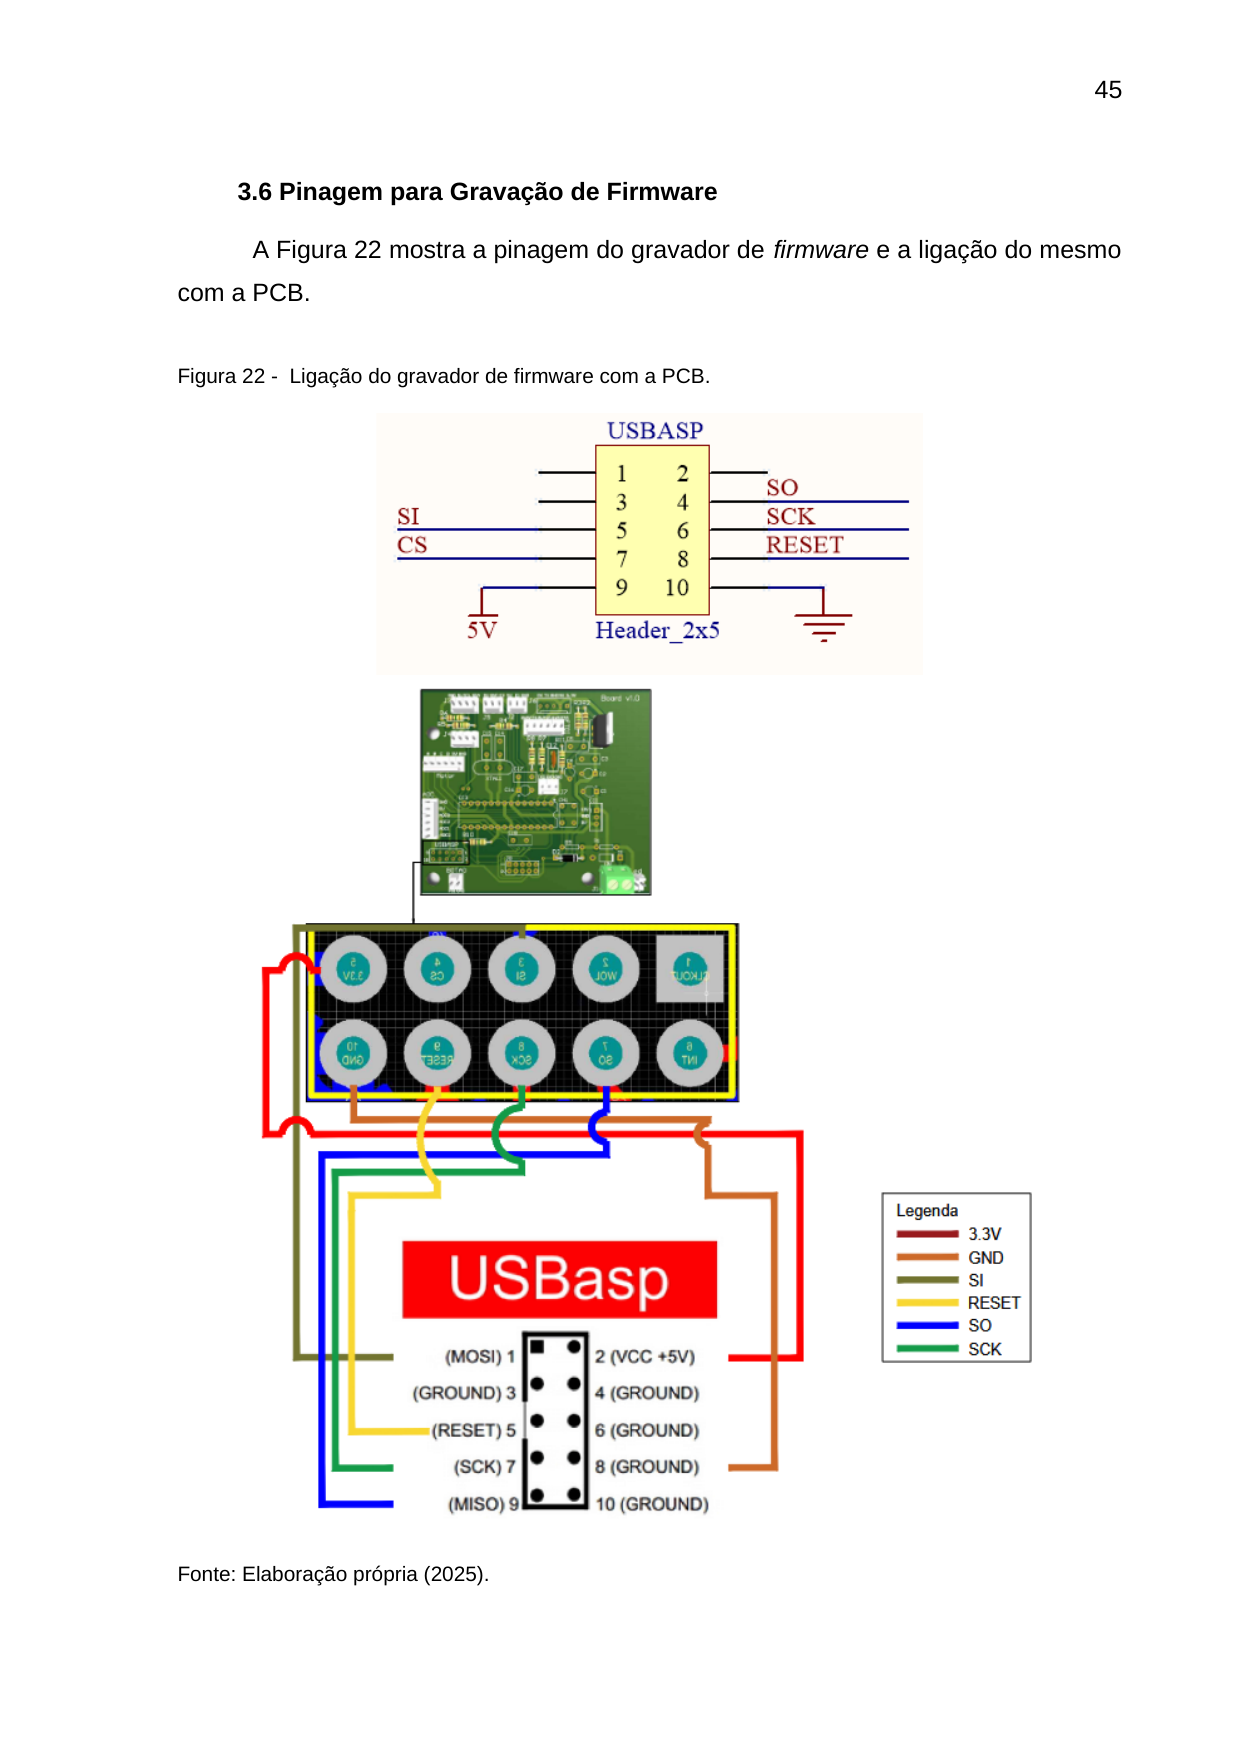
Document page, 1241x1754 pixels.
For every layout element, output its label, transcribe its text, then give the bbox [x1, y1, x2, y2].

subtitle Figura 22 - Ligação do gravador de firmware com a PCB. [177, 364, 1122, 388]
picture [247, 413, 1052, 1537]
subtitle 3.6 Pinagem para Gravação de Firmware [177, 177, 1122, 206]
text Fonte: Elaboração própria (2025). [177, 1562, 1122, 1586]
text A Figura 22 mostra a pinagem do gravador de firmware e a ligação do mesmo com a PCB. [177, 235, 1122, 307]
